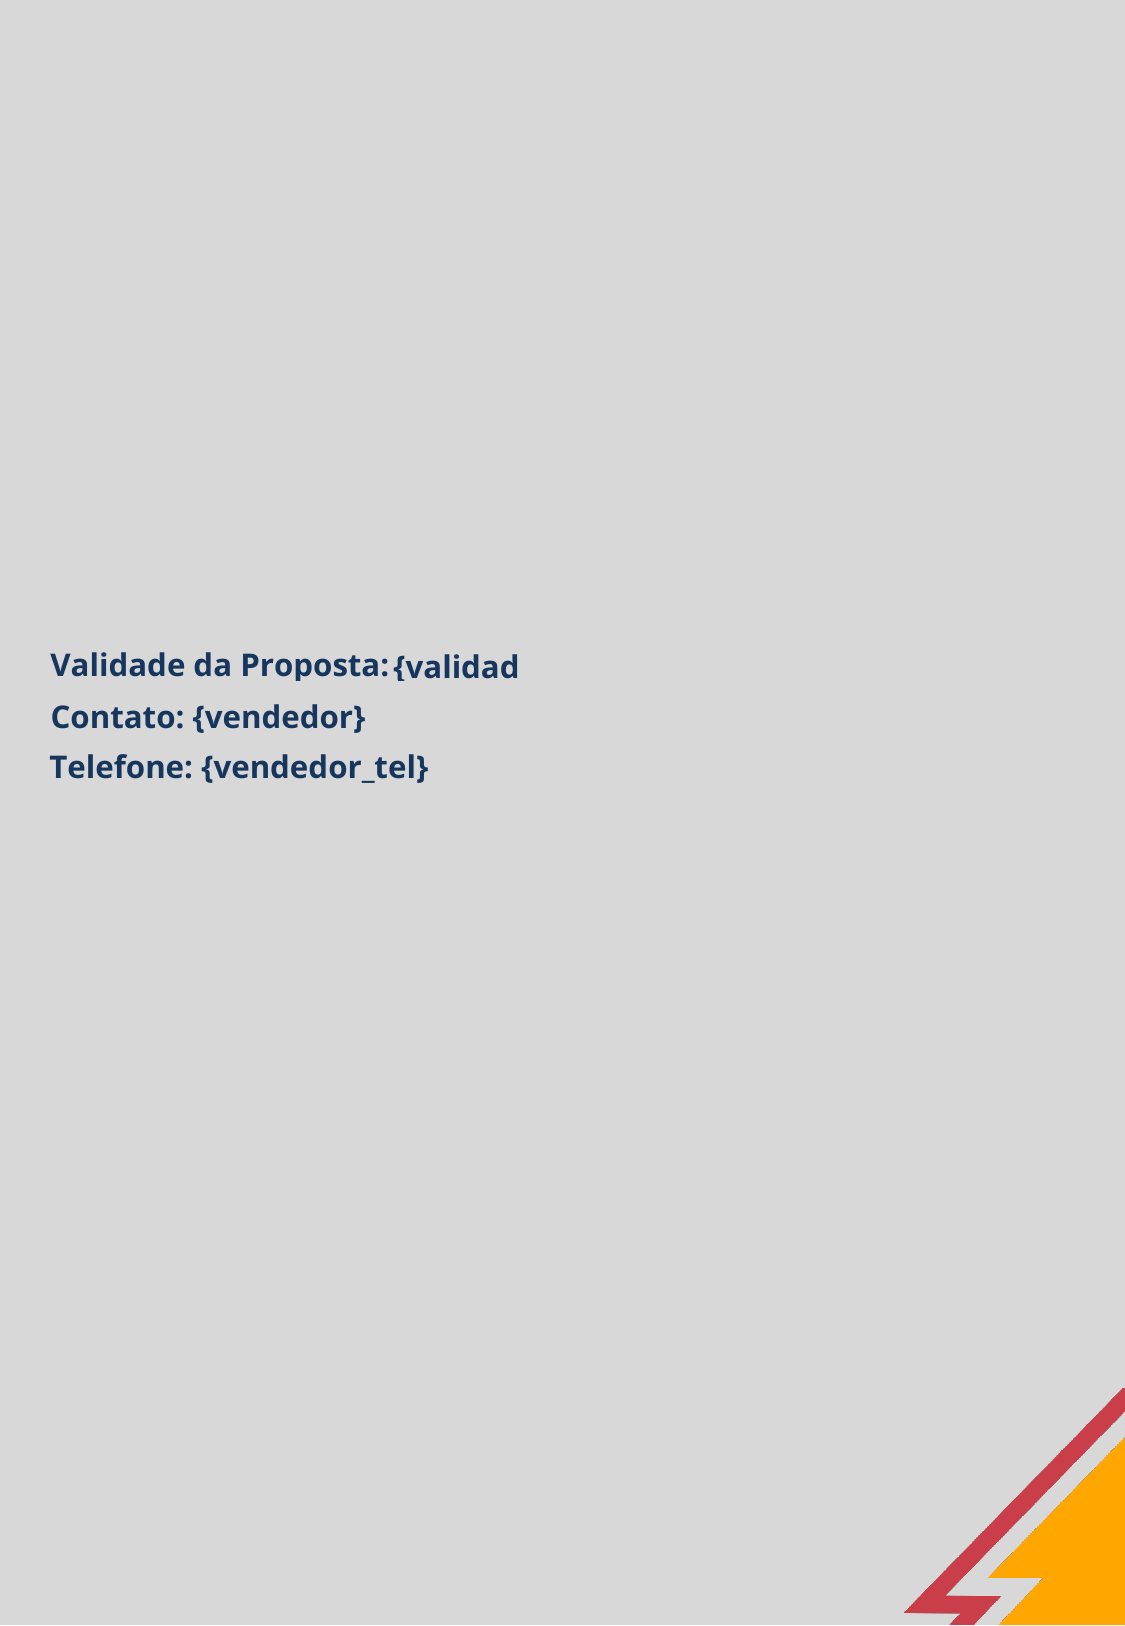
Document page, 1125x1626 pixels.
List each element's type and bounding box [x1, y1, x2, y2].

picture [803, 1388, 1125, 1625]
